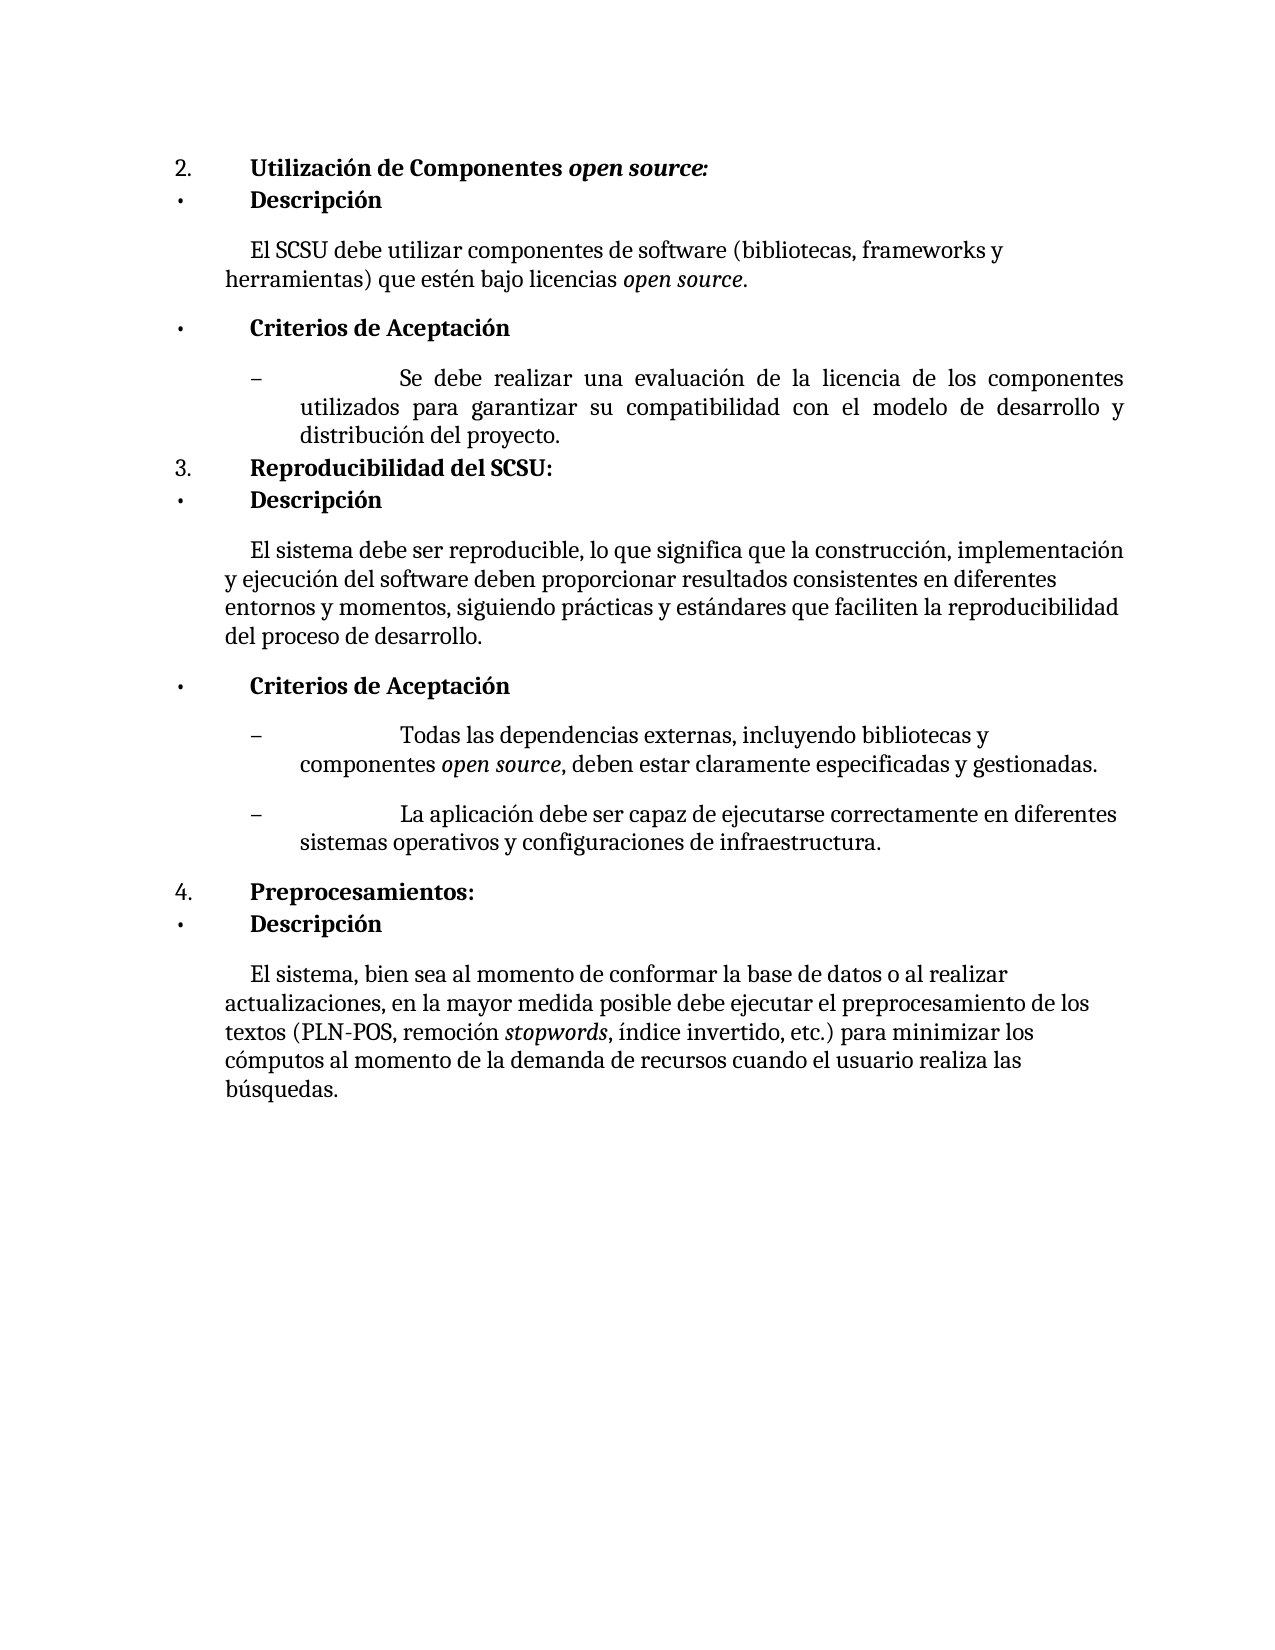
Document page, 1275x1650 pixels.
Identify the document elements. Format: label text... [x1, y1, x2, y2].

list Descripción [175, 910, 1125, 939]
list Descripción [175, 186, 1125, 215]
list Todas las dependencias externas, incluyendo bibliotecas y componentes open source, deben estar claramente especificadas y gestionadas. [250, 721, 1125, 779]
list Criterios de Aceptación [175, 314, 1125, 343]
list La aplicación debe ser capaz de ejecutarse correctamente en diferentes sistemas operativos y configuraciones de infraestructura. [250, 799, 1125, 857]
list Se debe realizar una evaluación de la licencia de los componentes utilizados para garantizar su compatibilidad con el modelo de desarrollo y distribución del proyecto. [250, 364, 1125, 450]
list Reproducibilidad del SCSU: [175, 454, 1125, 482]
list El sistema debe ser reproducible, lo que significa que la construcción, implementación y ejecución del software deben proporcionar resultados consistentes en diferentes entornos y momentos, siguiendo prácticas y estándares que faciliten la reproducibilidad del proceso de desarrollo. [175, 536, 1125, 651]
list Preprocesamientos: [175, 878, 1125, 907]
list Descripción [175, 486, 1125, 515]
list Criterios de Aceptación [175, 672, 1125, 700]
list El SCSU debe utilizar componentes de software (bibliotecas, frameworks y herramientas) que estén bajo licencias open source. [175, 236, 1125, 293]
list Utilización de Componentes open source: [175, 154, 1125, 182]
list El sistema, bien sea al momento de conformar la base de datos o al realizar actualizaciones, en la mayor medida posible debe ejecutar el preprocesamiento de los textos (PLN-POS, remoción stopwords, índice invertido, etc.) para minimizar los cómputos al momento de la demanda de recursos cuando el usuario realiza las búsquedas. [175, 960, 1125, 1104]
